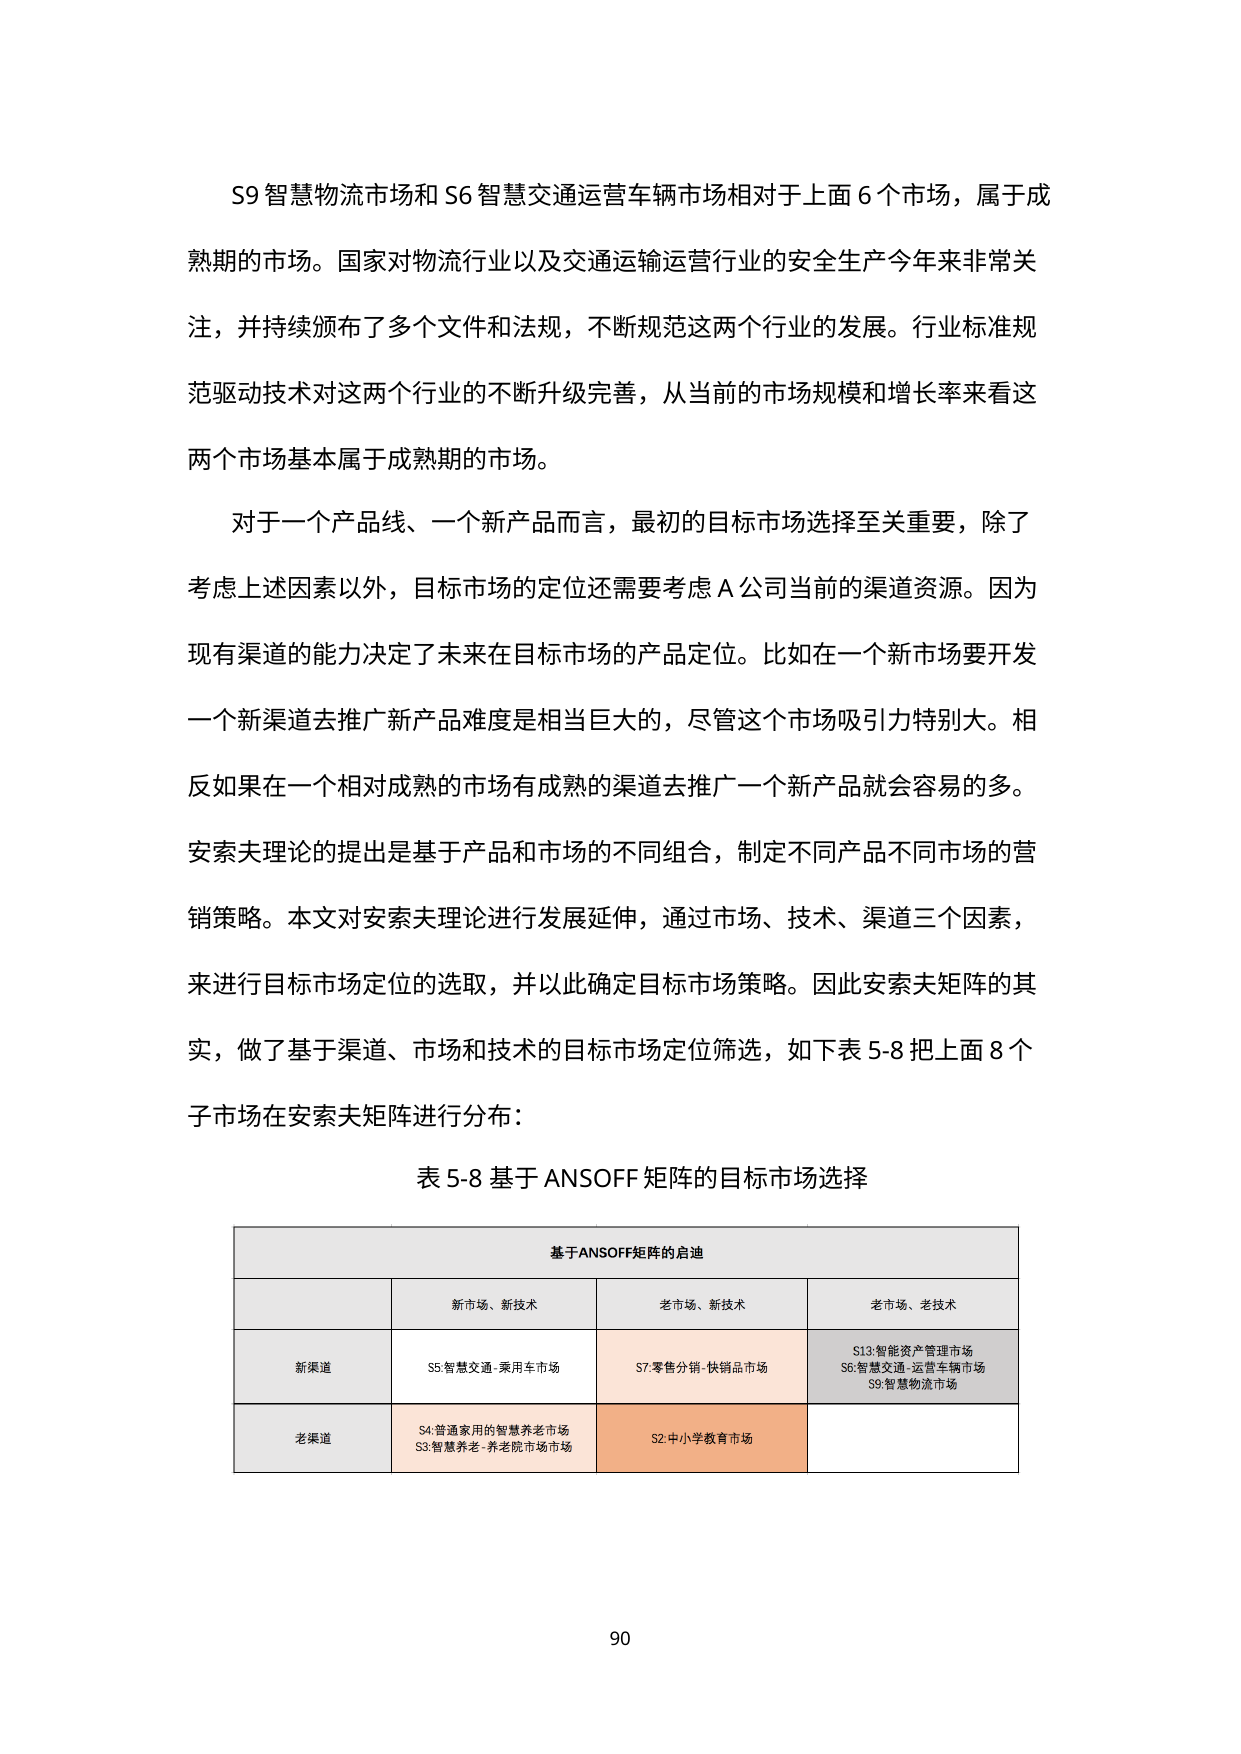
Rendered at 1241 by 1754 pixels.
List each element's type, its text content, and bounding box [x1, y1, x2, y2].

text 表5-8 基于ANSOFF矩阵的目标市场选择 [187, 1155, 1053, 1199]
text 对于一个产品线、一个新产品而言，最初的目标市场选择至关重要，除了考虑上述因素以外，目标市场的定位还需要考虑A公司当前的渠道资源。因为现有渠道的能力决定了未来在目标市场的产品定位。比如在一个新市场要开发一个新渠道去推广新产品难度是相当巨大的，尽管这个市场吸引力特别大。相反如果在一个相对成熟的市场有成熟的渠道去推广一个新产品就会容易的多。安索夫理论的提出是基于产品和市场的不同组合，制定不同产品不同市场的营销策略。本文对安索夫理论进行发展延伸，通过市场、技术、渠道三个因素，来进行目标市场定位的选取，并以此确定目标市场策略。因此安索夫矩阵的其实，做了基于渠道、市场和技术的目标市场定位筛选，如下表5-8把上面8个子市场在安索夫矩阵进行分布： [187, 498, 1053, 1137]
picture [231, 1224, 1021, 1475]
text S9智慧物流市场和S6智慧交通运营车辆市场相对于上面6个市场，属于成熟期的市场。国家对物流行业以及交通运输运营行业的安全生产今年来非常关注，并持续颁布了多个文件和法规，不断规范这两个行业的发展。行业标准规范驱动技术对这两个行业的不断升级完善，从当前的市场规模和增长率来看这两个市场基本属于成熟期的市场。 [187, 172, 1053, 480]
